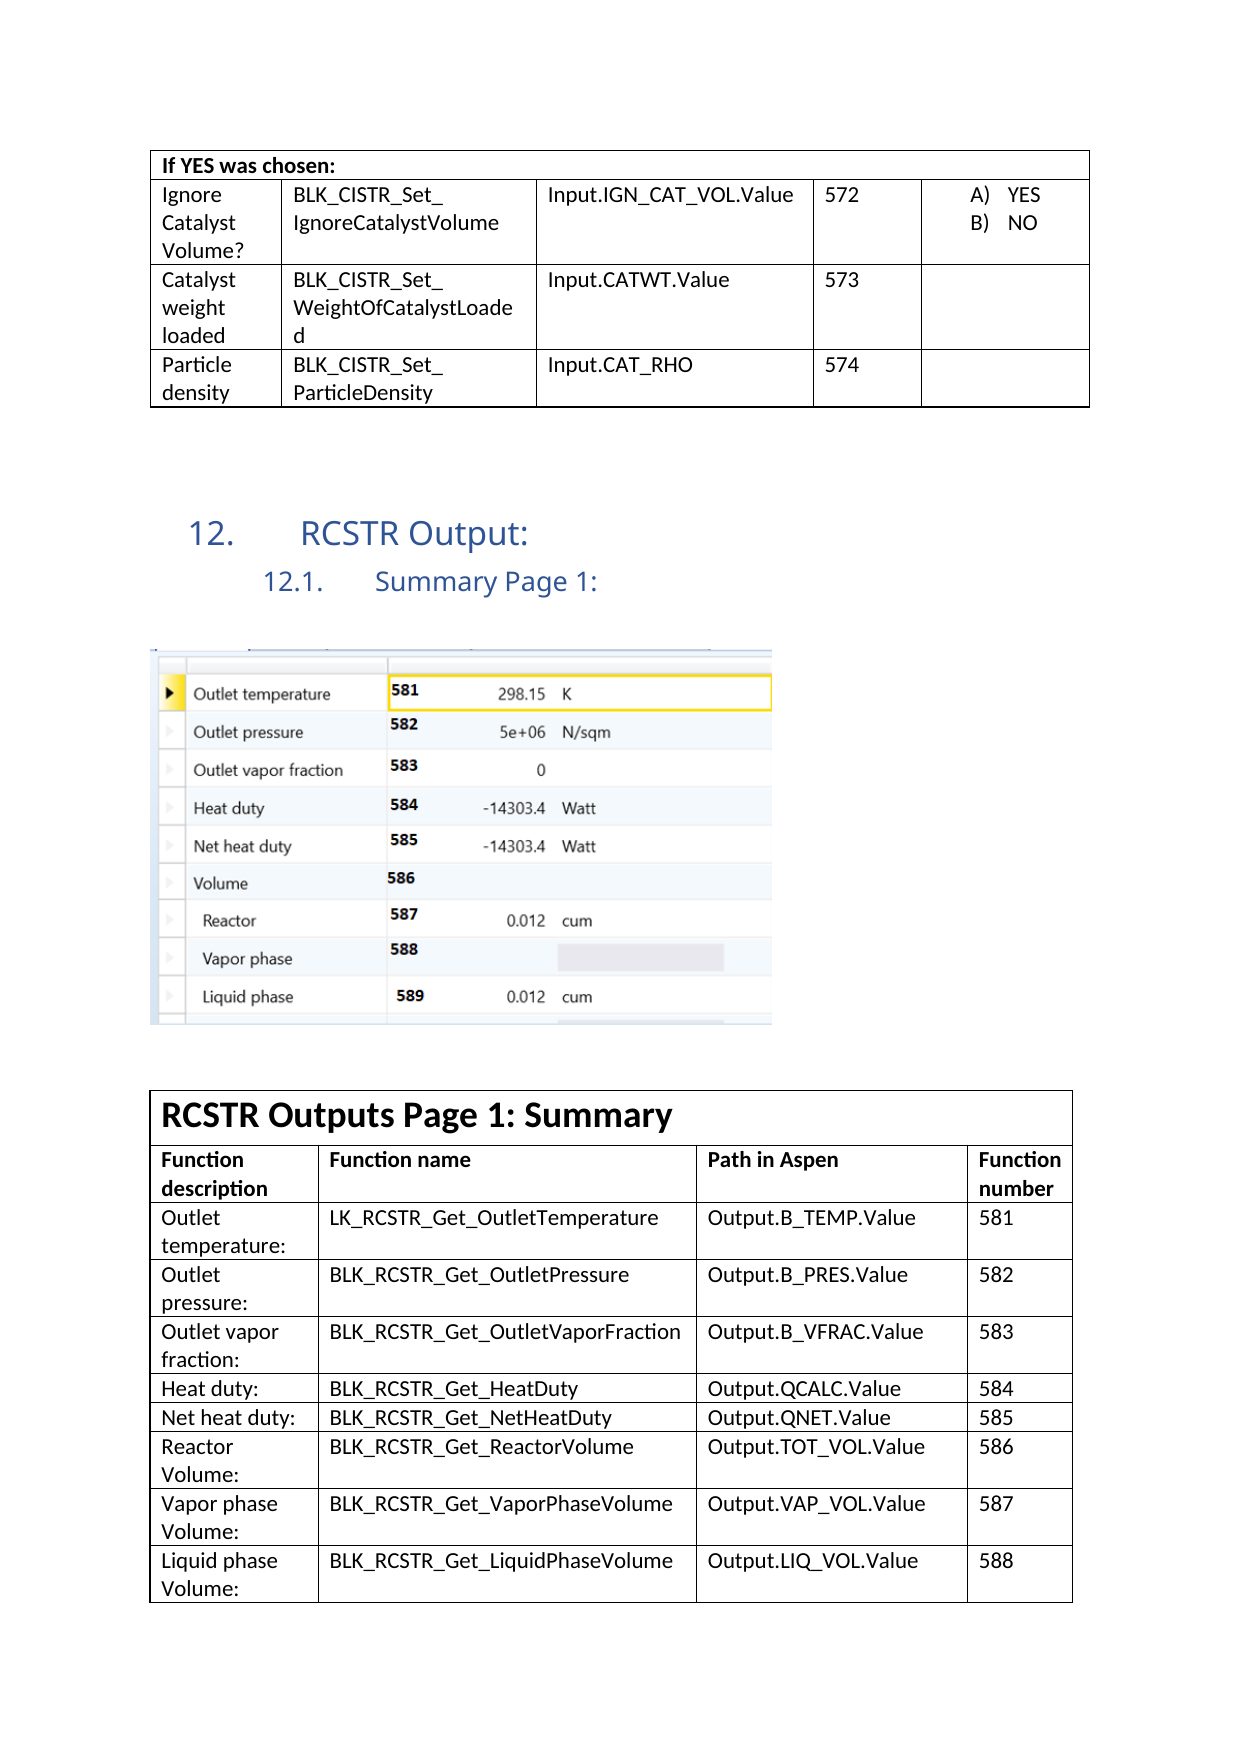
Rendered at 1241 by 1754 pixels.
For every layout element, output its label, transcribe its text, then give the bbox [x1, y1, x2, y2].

table_cell BLK_CISTR_Set_ WeightOfCatalystLoaded [282, 265, 536, 349]
table_cell Ignore Catalyst Volume? [151, 180, 281, 264]
table_cell Function number [968, 1146, 1072, 1202]
picture [150, 649, 772, 1025]
table_cell 572 [814, 180, 921, 264]
table_cell Output.B_VFRAC.Value [697, 1317, 967, 1373]
table_cell Output.B_TEMP.Value [697, 1203, 967, 1259]
table_cell Function name [319, 1146, 696, 1202]
table_cell BLK_RCSTR_Get_OutletPressure [319, 1260, 696, 1316]
table_cell Path in Aspen [697, 1146, 967, 1202]
table_cell Output.QCALC.Value [697, 1374, 967, 1402]
table_cell Input.CAT_RHO [537, 350, 813, 406]
table_cell Input.CATWT.Value [537, 265, 813, 349]
table_cell 581 [968, 1203, 1072, 1259]
table_cell Particle density [151, 350, 281, 406]
subtitle RCSTR Output: [187, 509, 1090, 555]
table_cell Output.TOT_VOL.Value [697, 1432, 967, 1488]
table_cell 583 [968, 1317, 1072, 1373]
table_cell Vapor phase Volume: [151, 1489, 318, 1545]
table_cell 588 [968, 1546, 1072, 1602]
table_cell BLK_RCSTR_Get_HeatDuty [319, 1374, 696, 1402]
table_cell Output.QNET.Value [697, 1403, 967, 1431]
table_cell Function description [151, 1146, 318, 1202]
table_cell 586 [968, 1432, 1072, 1488]
table_cell Input.IGN_CAT_VOL.Value [537, 180, 813, 264]
table_cell [922, 350, 1089, 406]
table_cell 582 [968, 1260, 1072, 1316]
table_cell BLK_RCSTR_Get_OutletVaporFraction [319, 1317, 696, 1373]
table_cell BLK_CISTR_Set_ ParticleDensity [282, 350, 536, 406]
table_cell If YES was chosen: [151, 151, 1089, 179]
table_cell [922, 265, 1089, 349]
table_cell 574 [814, 350, 921, 406]
table_cell BLK_RCSTR_Get_ReactorVolume [319, 1432, 696, 1488]
table_cell Output.VAP_VOL.Value [697, 1489, 967, 1545]
table_cell BLK_CISTR_Set_ IgnoreCatalystVolume [282, 180, 536, 264]
table_cell YES NO [922, 180, 1089, 264]
table_cell Heat duty: [151, 1374, 318, 1402]
table_cell BLK_RCSTR_Get_VaporPhaseVolume [319, 1489, 696, 1545]
table_cell Catalyst weight loaded [151, 265, 281, 349]
table_cell Outlet vapor fraction: [151, 1317, 318, 1373]
table_cell Output.LIQ_VOL.Value [697, 1546, 967, 1602]
table_cell LK_RCSTR_Get_OutletTemperature [319, 1203, 696, 1259]
table_cell Outlet temperature: [151, 1203, 318, 1259]
table_cell 587 [968, 1489, 1072, 1545]
table_cell Net heat duty: [151, 1403, 318, 1431]
table_cell 573 [814, 265, 921, 349]
table_cell Output.B_PRES.Value [697, 1260, 967, 1316]
table_cell BLK_RCSTR_Get_LiquidPhaseVolume [319, 1546, 696, 1602]
table_cell Outlet pressure: [151, 1260, 318, 1316]
table_header RCSTR Outputs Page 1: Summary [151, 1091, 1072, 1144]
table_cell 584 [968, 1374, 1072, 1402]
table_cell Reactor Volume: [151, 1432, 318, 1488]
table_cell Liquid phase Volume: [151, 1546, 318, 1602]
table_cell 585 [968, 1403, 1072, 1431]
subtitle Summary Page 1: [262, 563, 1090, 599]
table_cell BLK_RCSTR_Get_NetHeatDuty [319, 1403, 696, 1431]
